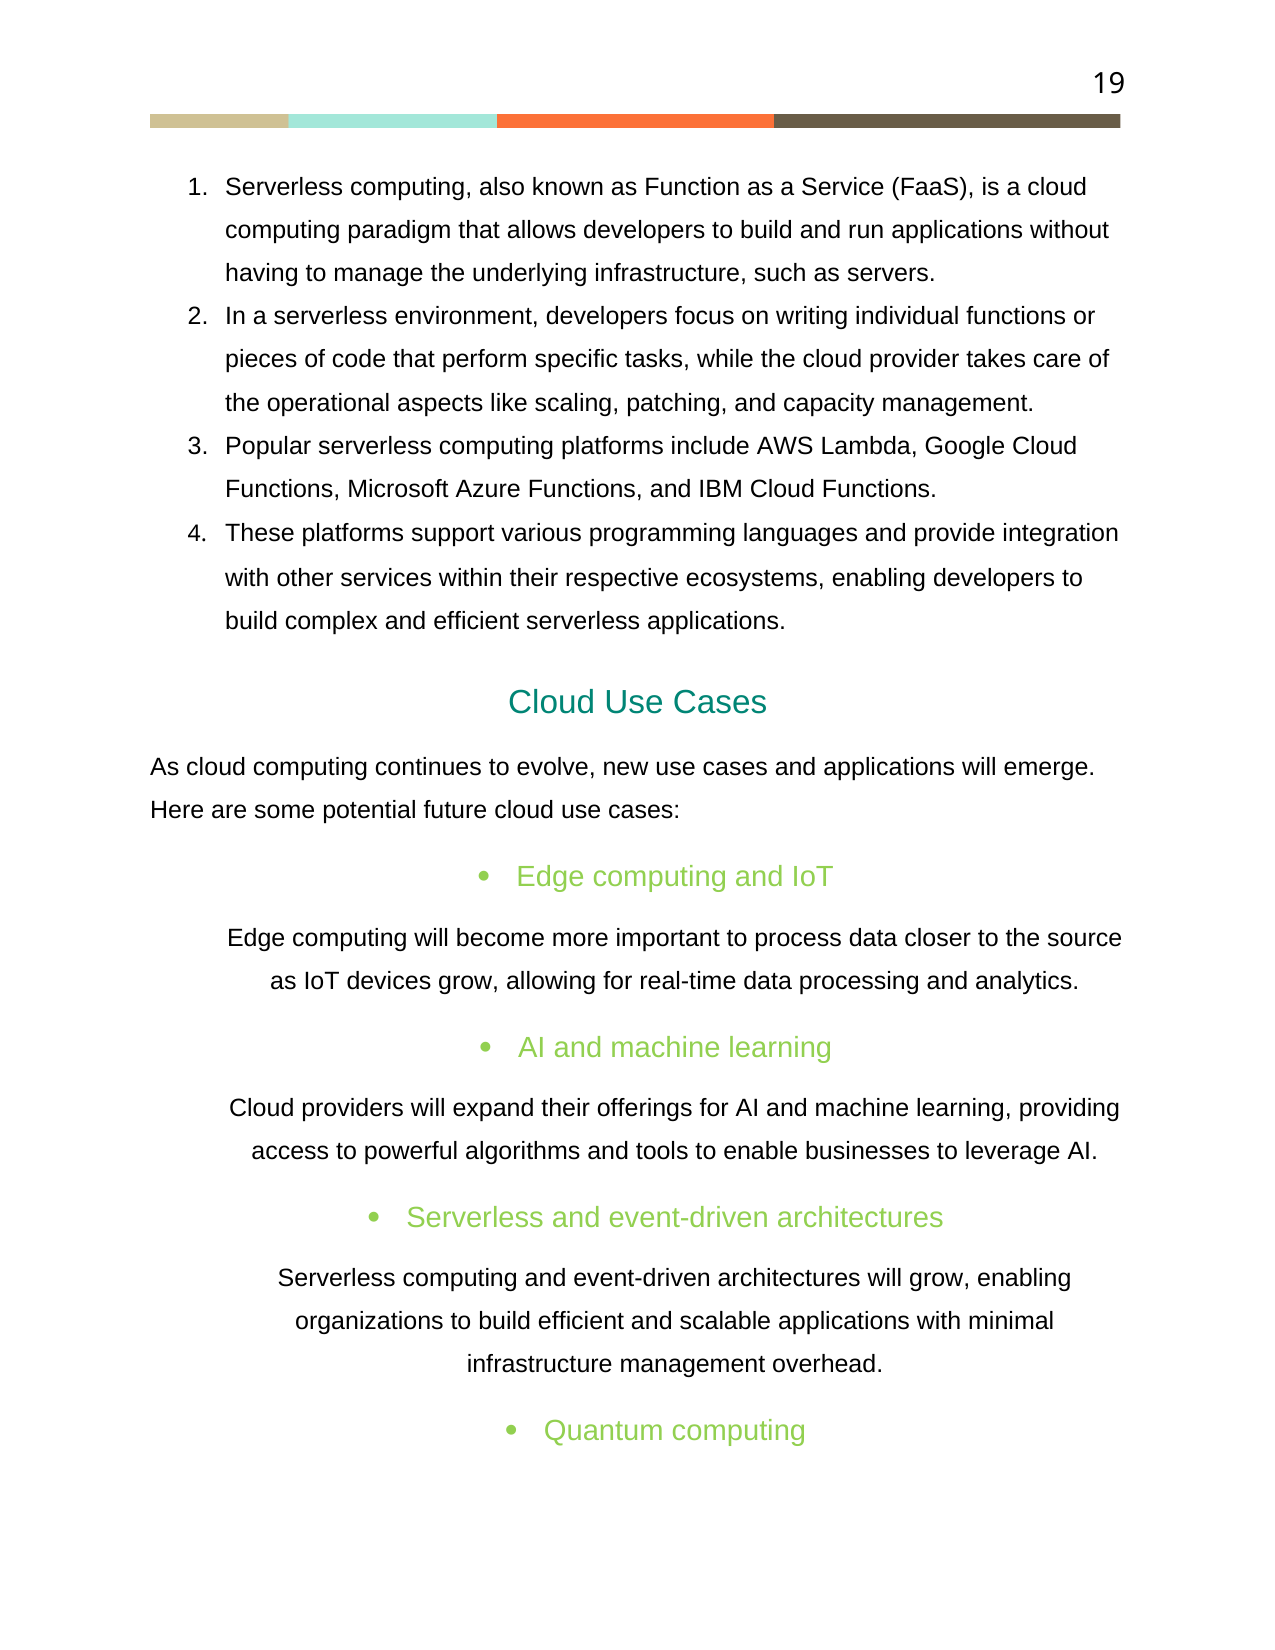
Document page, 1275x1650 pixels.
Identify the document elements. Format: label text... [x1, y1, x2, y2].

subtitle AI and machine learning [187, 1029, 1125, 1063]
list In a serverless environment, developers focus on writing individual functions or pieces of code that perform specific tasks, while the cloud provider takes care of the operational aspects like scaling, patching, and capacity management. [187, 301, 1125, 416]
list These platforms support various programming languages and provide integration with other services within their respective ecosystems, enabling developers to build complex and efficient serverless applications. [187, 517, 1125, 634]
picture [150, 114, 1121, 128]
subtitle Quantum computing [187, 1413, 1125, 1447]
subtitle Serverless and event-driven architectures [187, 1200, 1125, 1233]
list Serverless computing and event-driven architectures will grow, enabling organizations to build efficient and scalable applications with minimal infrastructure management overhead. [225, 1263, 1125, 1378]
subtitle Edge computing and IoT [187, 859, 1125, 893]
list Cloud providers will expand their offerings for AI and machine learning, providing access to powerful algorithms and tools to enable businesses to leverage AI. [225, 1093, 1125, 1164]
list Serverless computing, also known as Function as a Service (FaaS), is a cloud computing paradigm that allows developers to build and run applications without having to manage the underlying infrastructure, such as servers. [187, 172, 1125, 287]
list Popular serverless computing platforms include AWS Lambda, Google Cloud Functions, Microsoft Azure Functions, and IBM Cloud Functions. [187, 431, 1125, 503]
list Edge computing will become more important to process data closer to the source as IoT devices grow, allowing for real-time data processing and analytics. [225, 922, 1125, 994]
text As cloud computing continues to evolve, new use cases and applications will emerge. Here are some potential future cloud use cases: [150, 752, 1125, 824]
subtitle Cloud Use Cases [150, 682, 1125, 721]
